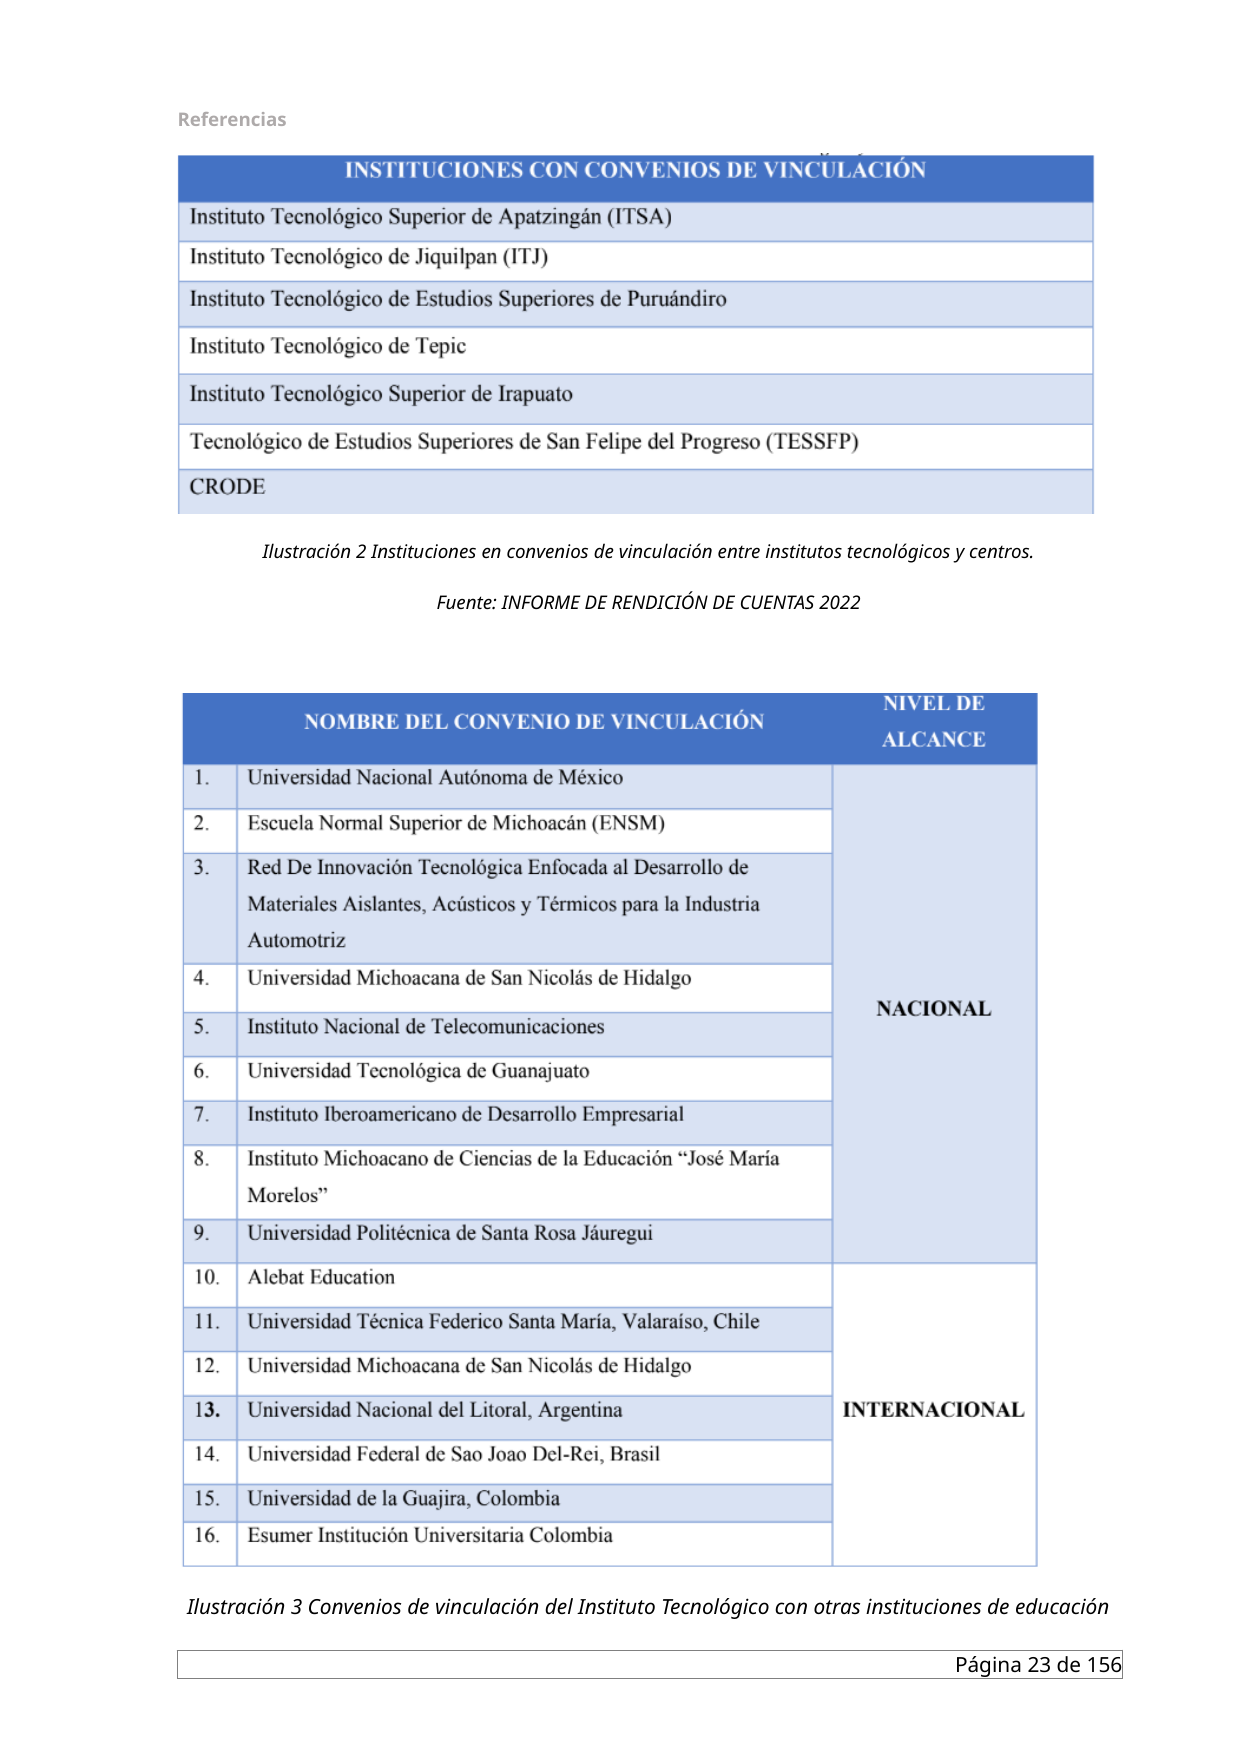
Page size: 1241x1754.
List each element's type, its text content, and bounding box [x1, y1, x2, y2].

picture [177, 693, 1046, 1568]
text Fuente: INFORME DE RENDICIÓN DE CUENTAS 2022 [177, 589, 1122, 615]
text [177, 1592, 1122, 1621]
text Ilustración 2 Instituciones en convenios de vinculación entre institutos tecnológicos y centros. [177, 539, 1122, 564]
picture [177, 153, 1095, 514]
